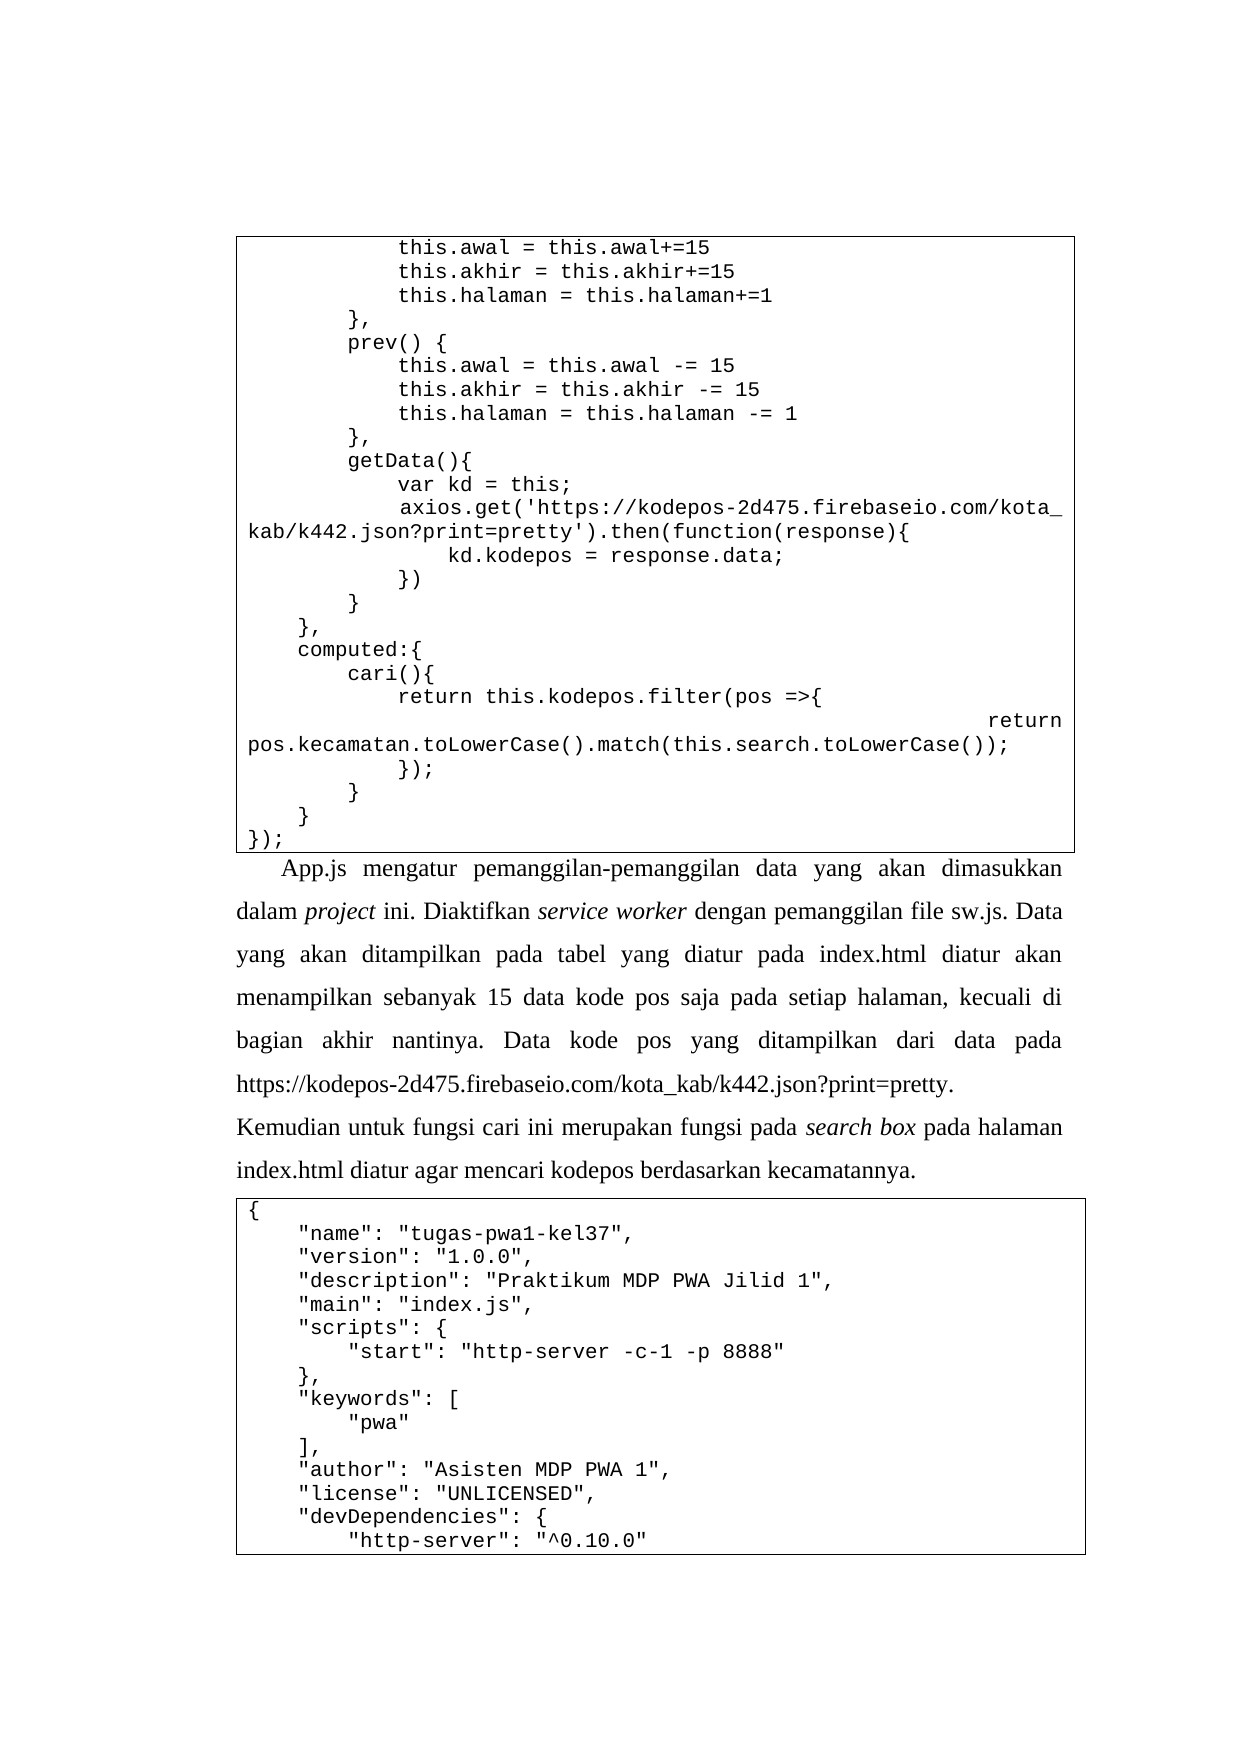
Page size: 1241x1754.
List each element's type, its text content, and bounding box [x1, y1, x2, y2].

text App.js mengatur pemanggilan-pemanggilan data yang akan dimasukkan dalam project ini. Diaktifkan service worker dengan pemanggilan file sw.js. Data yang akan ditampilkan pada tabel yang diatur pada index.html diatur akan menampilkan sebanyak 15 data kode pos saja pada setiap halaman, kecuali di bagian akhir nantinya. Data kode pos yang ditampilkan dari data pada https://kodepos-2d475.firebaseio.com/kota_kab/k442.json?print=pretty. Kemudian untuk fungsi cari ini merupakan fungsi pada search box pada halaman index.html diatur agar mencari kodepos berdasarkan kecamatannya. [236, 853, 1063, 1184]
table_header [237, 1199, 1085, 1554]
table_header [237, 237, 1074, 852]
